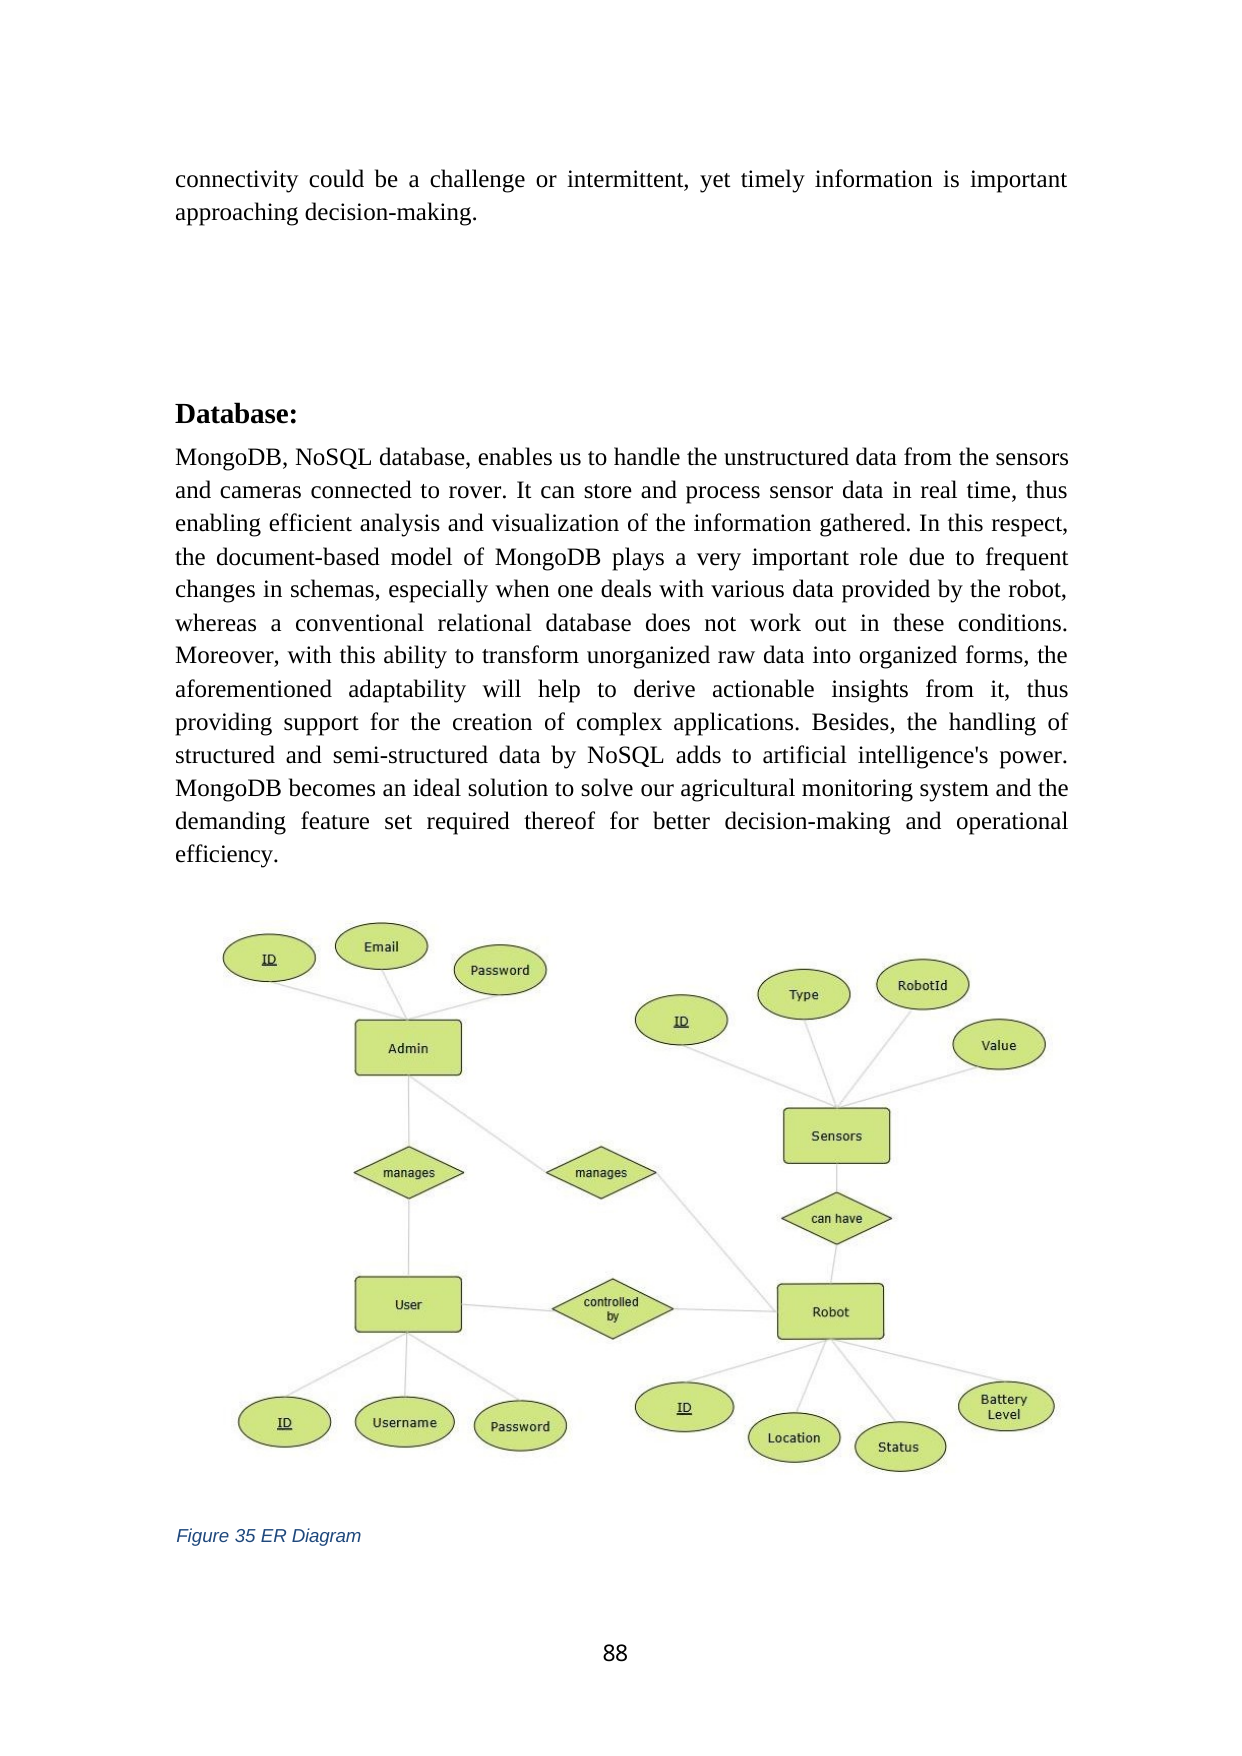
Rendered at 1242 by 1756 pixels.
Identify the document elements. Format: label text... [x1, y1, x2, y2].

subtitle Database: [175, 396, 1197, 429]
text Figure 35 ER Diagram [176, 1524, 1197, 1546]
text connectivity could be a challenge or intermittent, yet timely information is important approaching decision-making. [175, 164, 1068, 226]
text MongoDB, NoSQL database, enables us to handle the unstructured data from the sensors and cameras connected to rover. It can store and process sensor data in real time, thus enabling efficient analysis and visualization of the information gathered. In this respect, the document-based model of MongoDB plays a very important role due to frequent changes in schemas, especially when one deals with various data provided by the robot, whereas a conventional relational database does not work out in these conditions. Moreover, with this ability to transform unorganized raw data into organized forms, the aforementioned adaptability will help to derive actionable insights from it, thus providing support for the creation of complex applications. Besides, the handling of structured and semi-structured data by NoSQL adds to artificial intelligence's power. MongoDB becomes an ideal solution to solve our agricultural monitoring system and the demanding feature set required thereof for better decision-making and operational efficiency. [175, 442, 1069, 867]
picture [215, 920, 1065, 1475]
